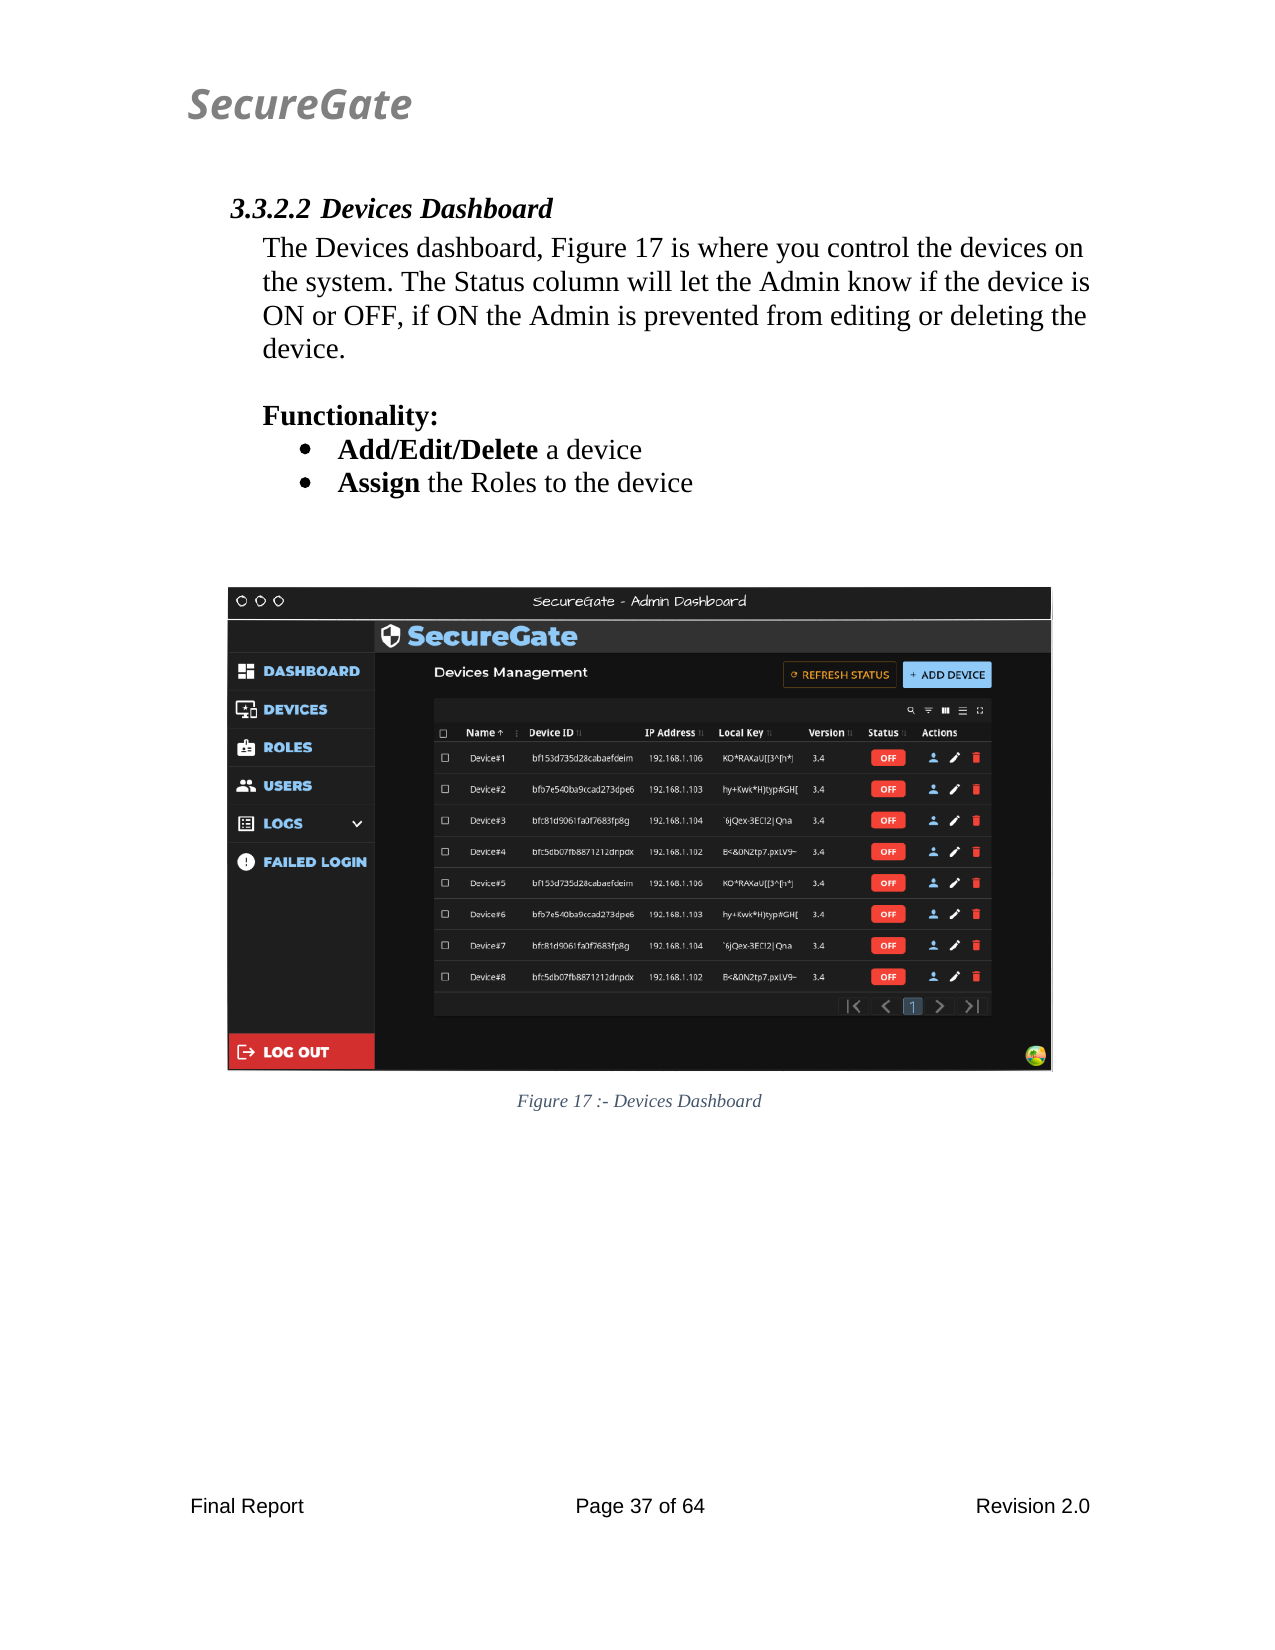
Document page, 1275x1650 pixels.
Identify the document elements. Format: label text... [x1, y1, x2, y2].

list Add/Edit/Delete a device [300, 432, 1093, 466]
picture [203, 566, 1077, 1090]
text Functionality: [262, 398, 1093, 432]
list Assign the Roles to the device [300, 466, 1093, 499]
subtitle Devices Dashboard [230, 191, 1093, 224]
text The Devices dashboard, Figure 17 is where you control the devices on the system. The Status column will let the Admin know if the device is ON or OFF, if ON the Admin is prevented from editing or deleting the device. [262, 231, 1093, 365]
